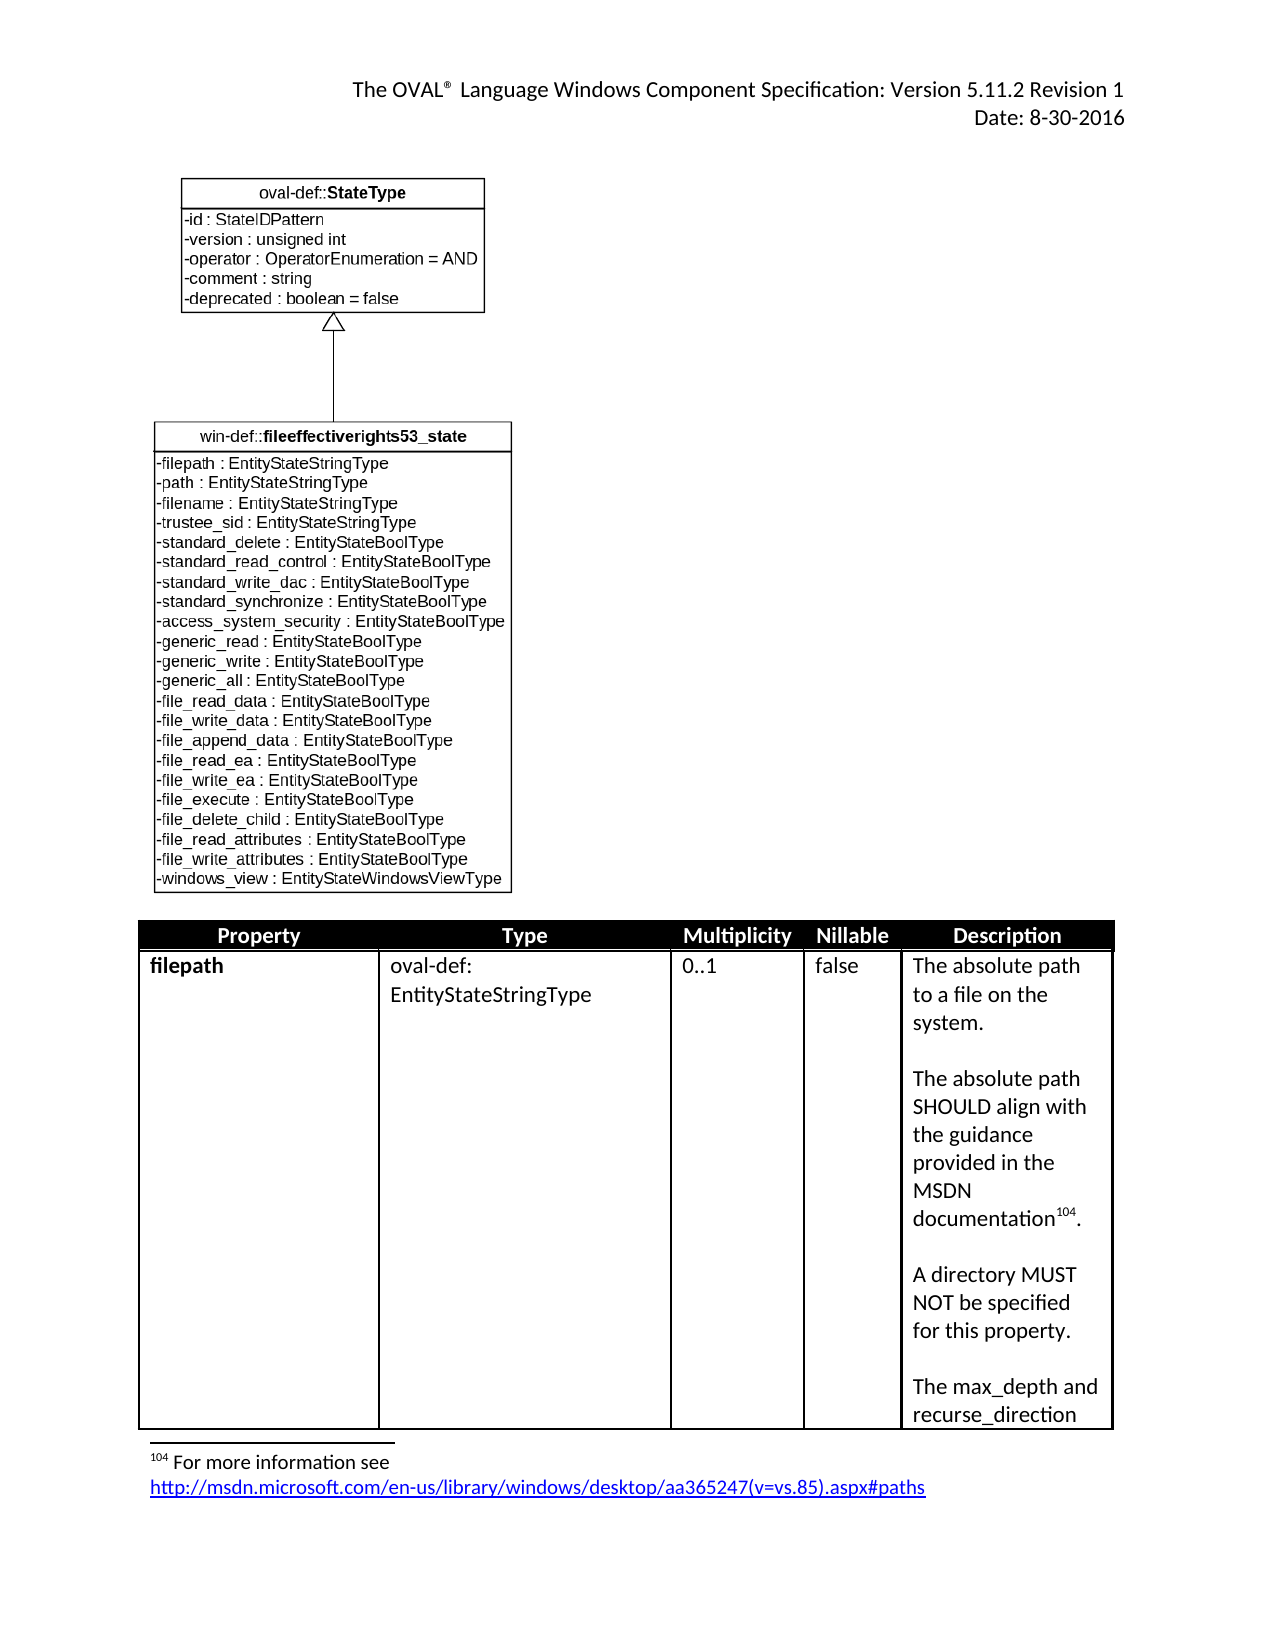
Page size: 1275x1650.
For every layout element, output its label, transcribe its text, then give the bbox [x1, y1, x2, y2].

table_header Nillable [804, 922, 901, 949]
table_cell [903, 952, 1111, 1428]
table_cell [380, 952, 670, 1428]
table_header Description [902, 922, 1113, 949]
table_header Type [379, 922, 670, 949]
table_cell filepath [140, 952, 378, 1428]
table_header Multiplicity [671, 922, 803, 949]
table_header Property [140, 922, 378, 949]
table_cell 0..1 [672, 952, 803, 1428]
table_cell false [805, 952, 900, 1428]
